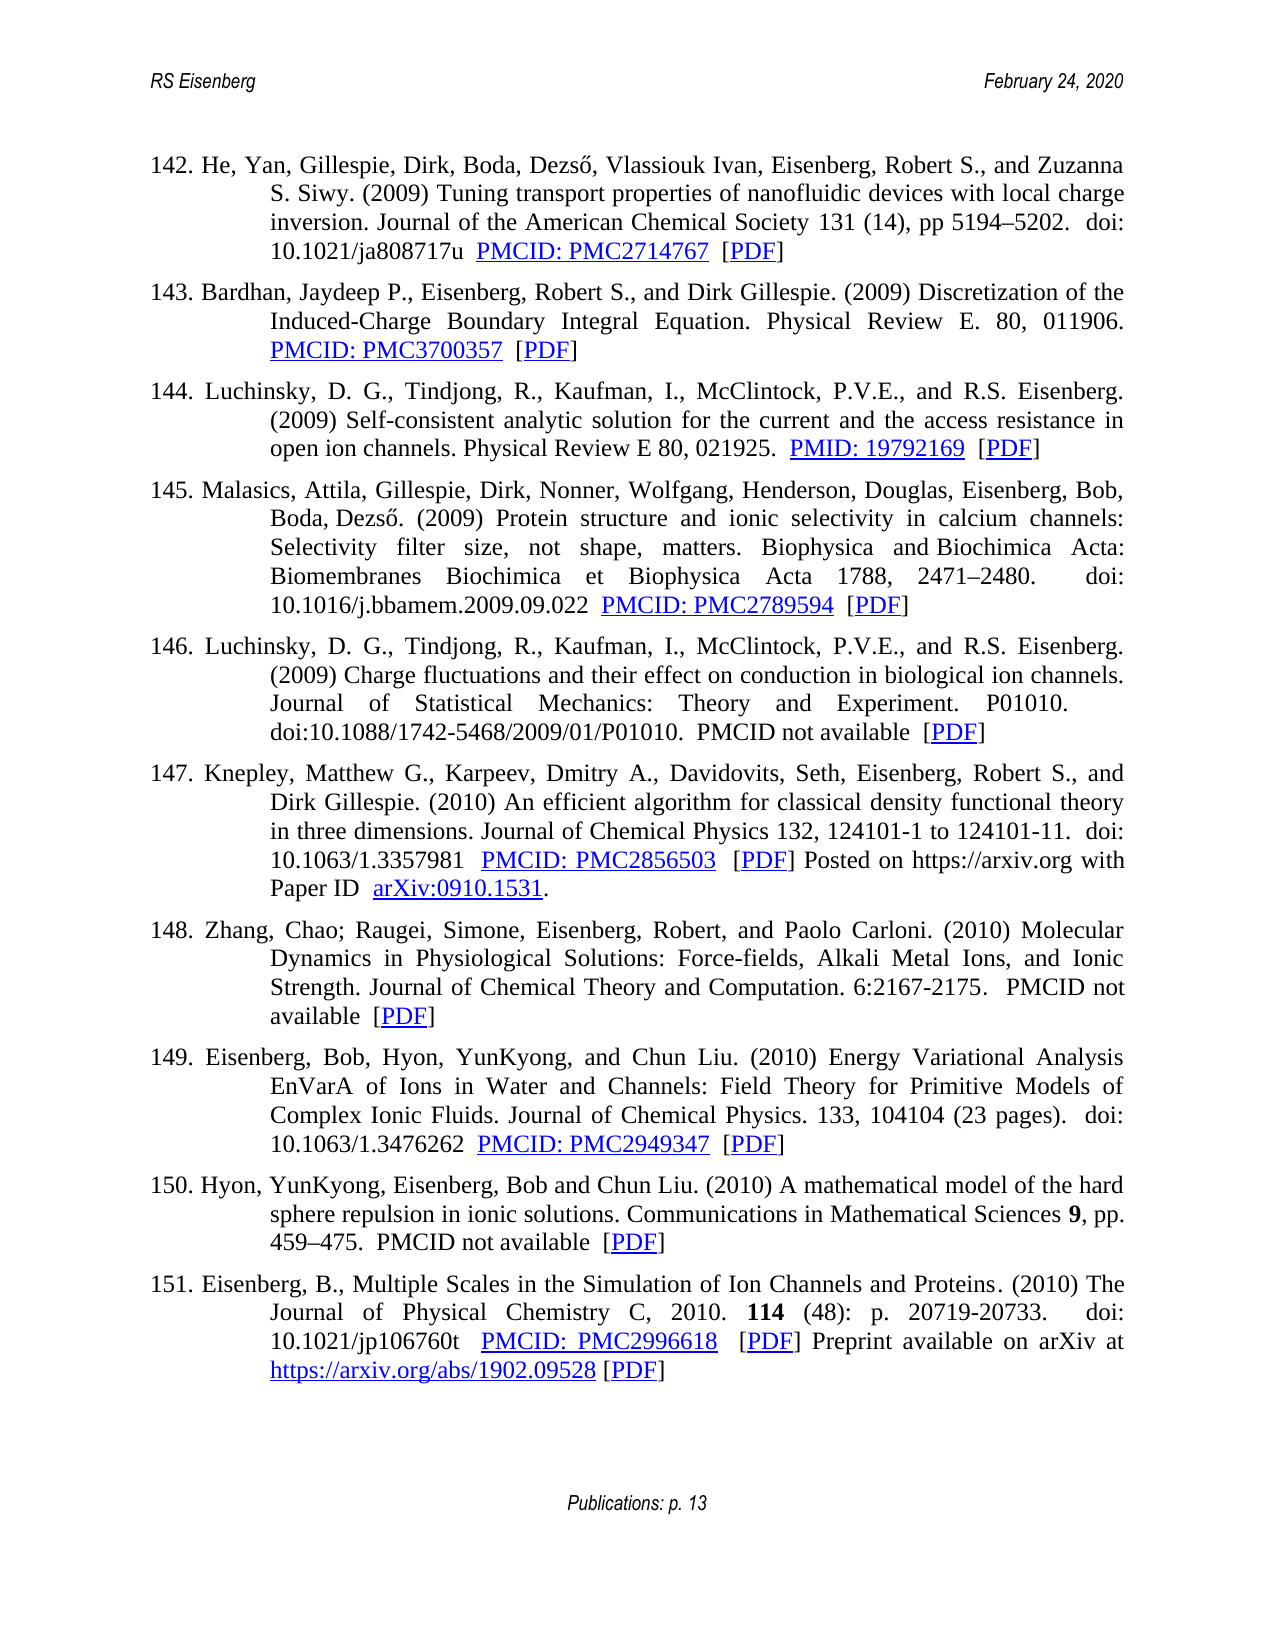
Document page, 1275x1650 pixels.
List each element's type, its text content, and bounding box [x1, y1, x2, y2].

text 146. Luchinsky, D. G., Tindjong, R., Kaufman, I., McClintock, P.V.E., and R.S. Eisenberg. (2009) Charge fluctuations and their effect on conduction in biological ion channels. Journal of Statistical Mechanics: Theory and Experiment. P01010. doi:10.1088/1742-5468/2009/01/P01010. PMCID not available [PDF] [150, 631, 1125, 746]
text 149. Eisenberg, Bob, Hyon, YunKyong, and Chun Liu. (2010) Energy Variational Analysis EnVarA of Ions in Water and Channels: Field Theory for Primitive Models of Complex Ionic Fluids. Journal of Chemical Physics. 133, 104104 (23 pages). doi: 10.1063/1.3476262 PMCID: PMC2949347 [PDF] [150, 1042, 1125, 1157]
text 147. Knepley, Matthew G., Karpeev, Dmitry A., Davidovits, Seth, Eisenberg, Robert S., and Dirk Gillespie. (2010) An efficient algorithm for classical density functional theory in three dimensions. Journal of Chemical Physics 132, 124101-1 to 124101-11. doi: 10.1063/1.3357981 PMCID: PMC2856503 [PDF] Posted on https://arxiv.org with Paper ID arXiv:0910.1531. [150, 758, 1125, 902]
text 150. Hyon, YunKyong, Eisenberg, Bob and Chun Liu. (2010) A mathematical model of the hard sphere repulsion in ionic solutions. Communications in Mathematical Sciences 9, pp. 459–475. PMCID not available [PDF] [150, 1170, 1125, 1256]
text 143. Bardhan, Jaydeep P., Eisenberg, Robert S., and Dirk Gillespie. (2009) Discretization of the Induced-Charge Boundary Integral Equation. Physical Review E. 80, 011906. PMCID: PMC3700357 [PDF] [150, 277, 1125, 363]
text 142. He, Yan, Gillespie, Dirk, Boda, Dezső, Vlassiouk Ivan, Eisenberg, Robert S., and Zuzanna S. Siwy. (2009) Tuning transport properties of nanofluidic devices with local charge inversion. Journal of the American Chemical Society 131 (14), pp 5194–5202. doi: 10.1021/ja808717u PMCID: PMC2714767 [PDF] [150, 150, 1125, 265]
text 151. Eisenberg, B., Multiple Scales in the Simulation of Ion Channels and Proteins. (2010) The Journal of Physical Chemistry C, 2010. 114 (48): p. 20719-20733. doi: 10.1021/jp106760t PMCID: PMC2996618 [PDF] Preprint available on arXiv at https://arxiv.org/abs/1902.09528 [PDF] [150, 1269, 1125, 1384]
text 148. Zhang, Chao; Raugei, Simone, Eisenberg, Robert, and Paolo Carloni. (2010) Molecular Dynamics in Physiological Solutions: Force-fields, Alkali Metal Ions, and Ionic Strength. Journal of Chemical Theory and Computation. 6:2167-2175. PMCID not available [PDF] [150, 915, 1125, 1030]
text 144. Luchinsky, D. G., Tindjong, R., Kaufman, I., McClintock, P.V.E., and R.S. Eisenberg. (2009) Self-consistent analytic solution for the current and the access resistance in open ion channels. Physical Review E 80, 021925. PMID: 19792169 [PDF] [150, 376, 1125, 462]
text 145. Malasics, Attila, Gillespie, Dirk, Nonner, Wolfgang, Henderson, Douglas, Eisenberg, Bob, Boda, Dezső. (2009) Protein structure and ionic selectivity in calcium channels: Selectivity filter size, not shape, matters. Biophysica and Biochimica Acta: Biomembranes Biochimica et Biophysica Acta 1788, 2471–2480. doi: 10.1016/j.bbamem.2009.09.022 PMCID: PMC2789594 [PDF] [150, 475, 1125, 618]
